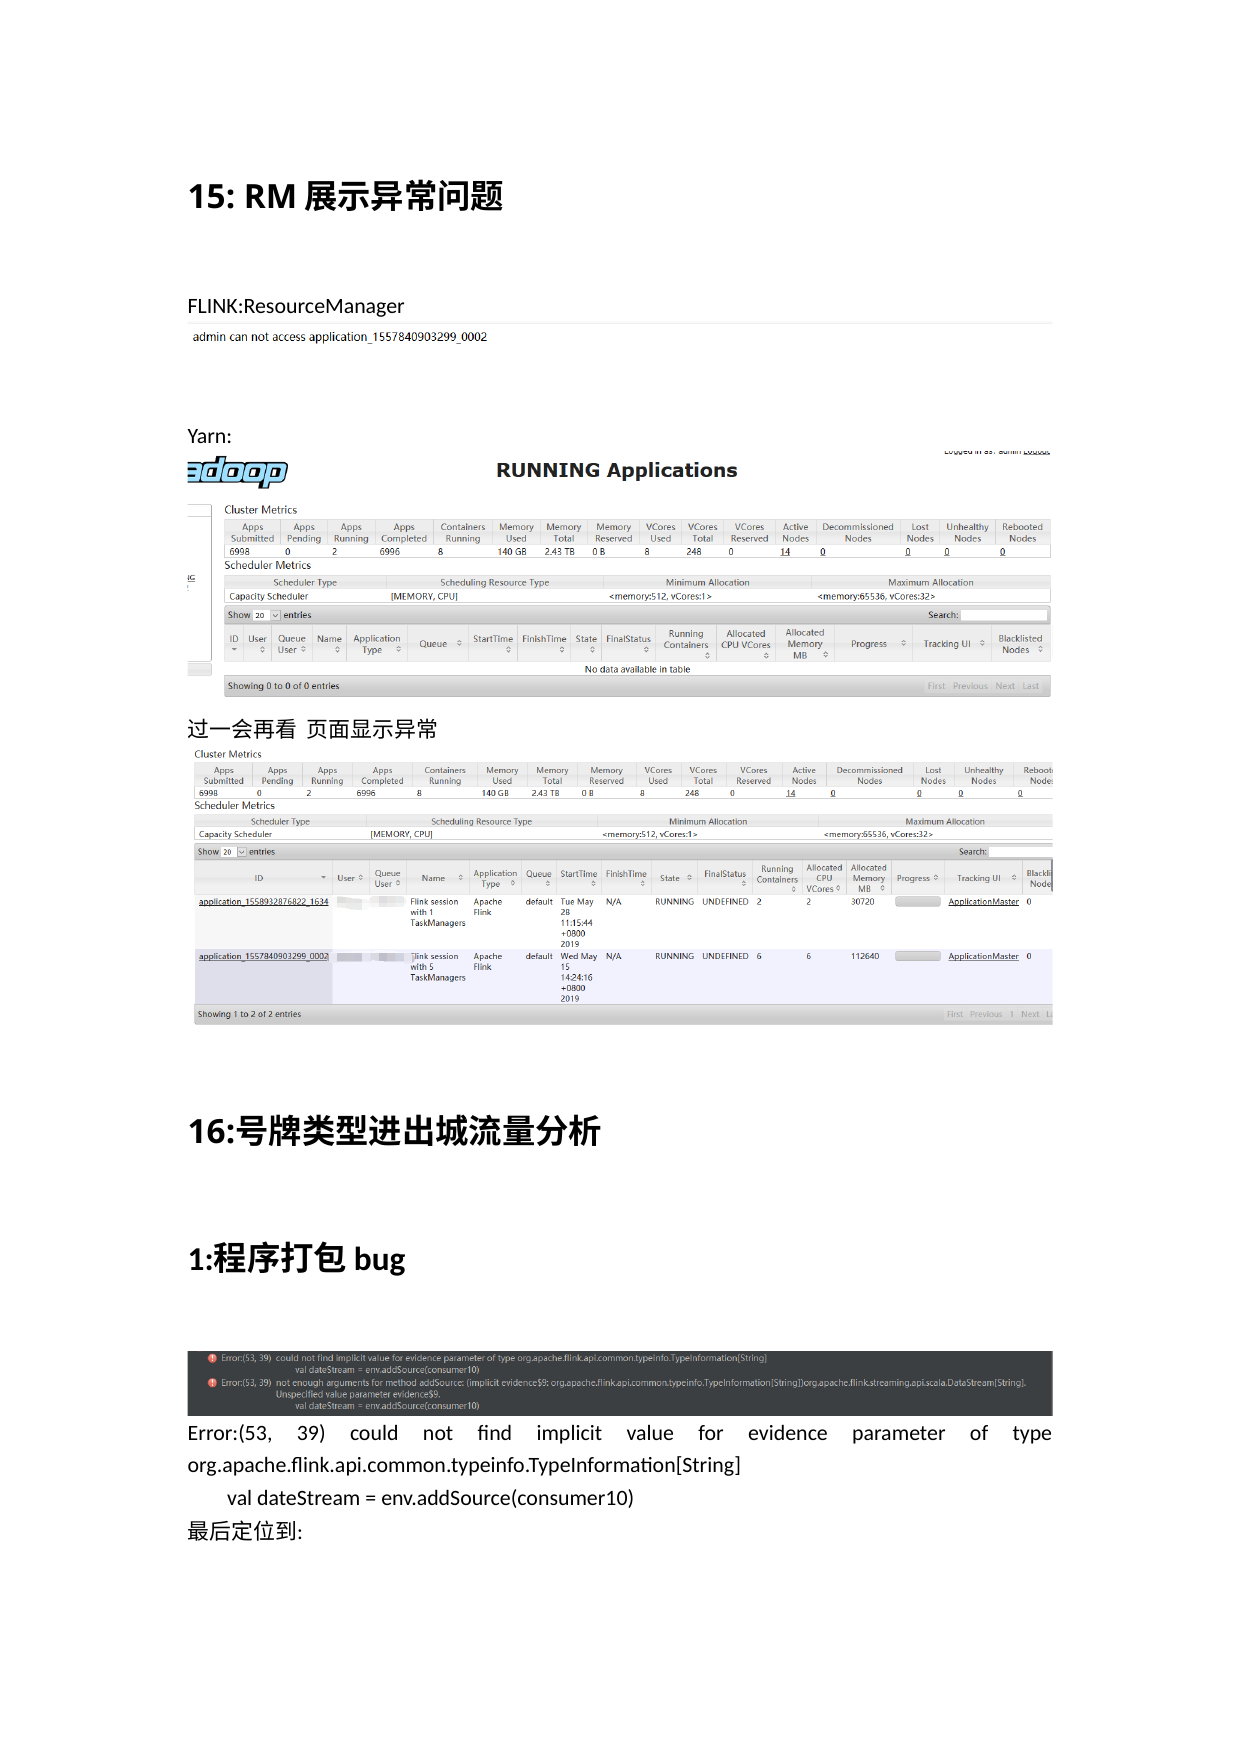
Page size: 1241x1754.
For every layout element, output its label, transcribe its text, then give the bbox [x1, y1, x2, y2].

text val dateStream = env.addSource(consumer10) [187, 1481, 1053, 1513]
subtitle 16:号牌类型进出城流量分析 [187, 1096, 1053, 1161]
text 最后定位到: [187, 1513, 1053, 1546]
text Error:(53, 39) could not find implicit value for evidence parameter of type org.apache.flink.api.common.typeinfo.TypeInformation[String] [187, 1416, 1053, 1481]
picture [187, 321, 1053, 406]
text FLINK:ResourceManager [187, 289, 1053, 321]
subtitle 15: RM展示异常问题 [187, 162, 1053, 227]
picture [187, 1351, 1053, 1416]
picture [187, 744, 1053, 1028]
text 过一会再看 页面显示异常 [187, 712, 1053, 744]
subtitle 1:程序打包bug [187, 1224, 1053, 1289]
text Yarn: [187, 419, 1053, 451]
picture [187, 451, 1053, 704]
